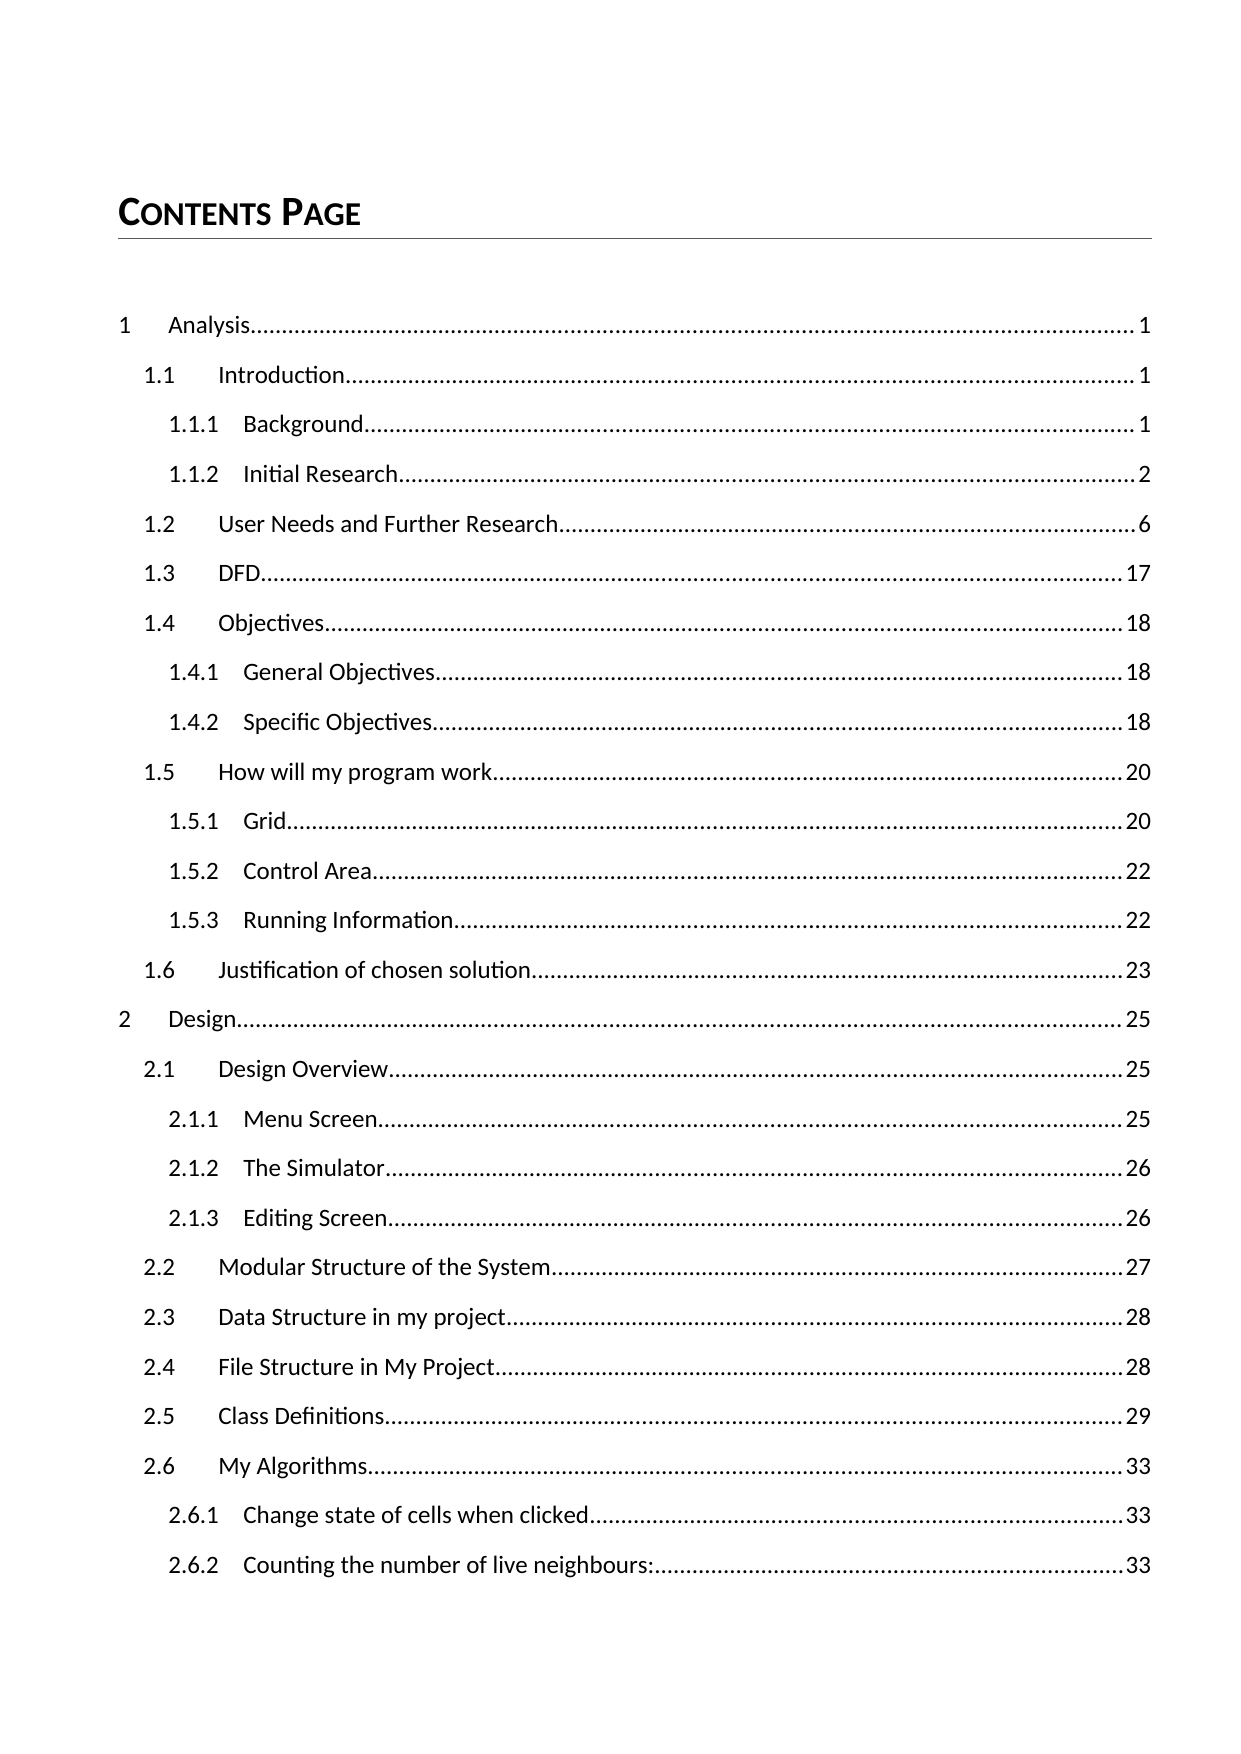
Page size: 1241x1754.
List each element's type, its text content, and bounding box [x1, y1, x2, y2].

text 1 Analysis 1 [118, 309, 1152, 340]
text 2.6.1 Change state of cells when clicked 33 [168, 1499, 1152, 1530]
text 1.1.1 Background 1 [168, 409, 1152, 439]
subtitle Contents Page [118, 185, 1152, 238]
text 2.6.2 Counting the number of live neighbours: 33 [168, 1549, 1152, 1579]
text 2.2 Modular Structure of the System 27 [143, 1252, 1152, 1282]
text 2.4 File Structure in My Project 28 [143, 1351, 1152, 1381]
text 2.1.2 The Simulator 26 [168, 1152, 1152, 1183]
text 1.1.2 Initial Research 2 [168, 458, 1152, 489]
text 1.4 Objectives 18 [143, 607, 1152, 637]
text 1.5 How will my program work 20 [143, 756, 1152, 786]
text 2.6 My Algorithms 33 [143, 1450, 1152, 1480]
text 1.5.2 Control Area 22 [168, 855, 1152, 885]
text 1.3 DFD 17 [143, 557, 1152, 588]
text 1.1 Introduction 1 [143, 359, 1152, 389]
text 2.3 Data Structure in my project 28 [143, 1301, 1152, 1332]
text 1.5.3 Running Information 22 [168, 904, 1152, 935]
text 1.4.1 General Objectives 18 [168, 657, 1152, 687]
text 2.1 Design Overview 25 [143, 1053, 1152, 1084]
text 2.5 Class Definitions 29 [143, 1400, 1152, 1431]
text 1.4.2 Specific Objectives 18 [168, 706, 1152, 737]
text 2.1.3 Editing Screen 26 [168, 1202, 1152, 1232]
text 2.1.1 Menu Screen 25 [168, 1103, 1152, 1133]
text 1.5.1 Grid 20 [168, 805, 1152, 836]
text 2 Design 25 [118, 1004, 1152, 1034]
text 1.6 Justification of chosen solution 23 [143, 954, 1152, 984]
text 1.2 User Needs and Further Research 6 [143, 508, 1152, 538]
